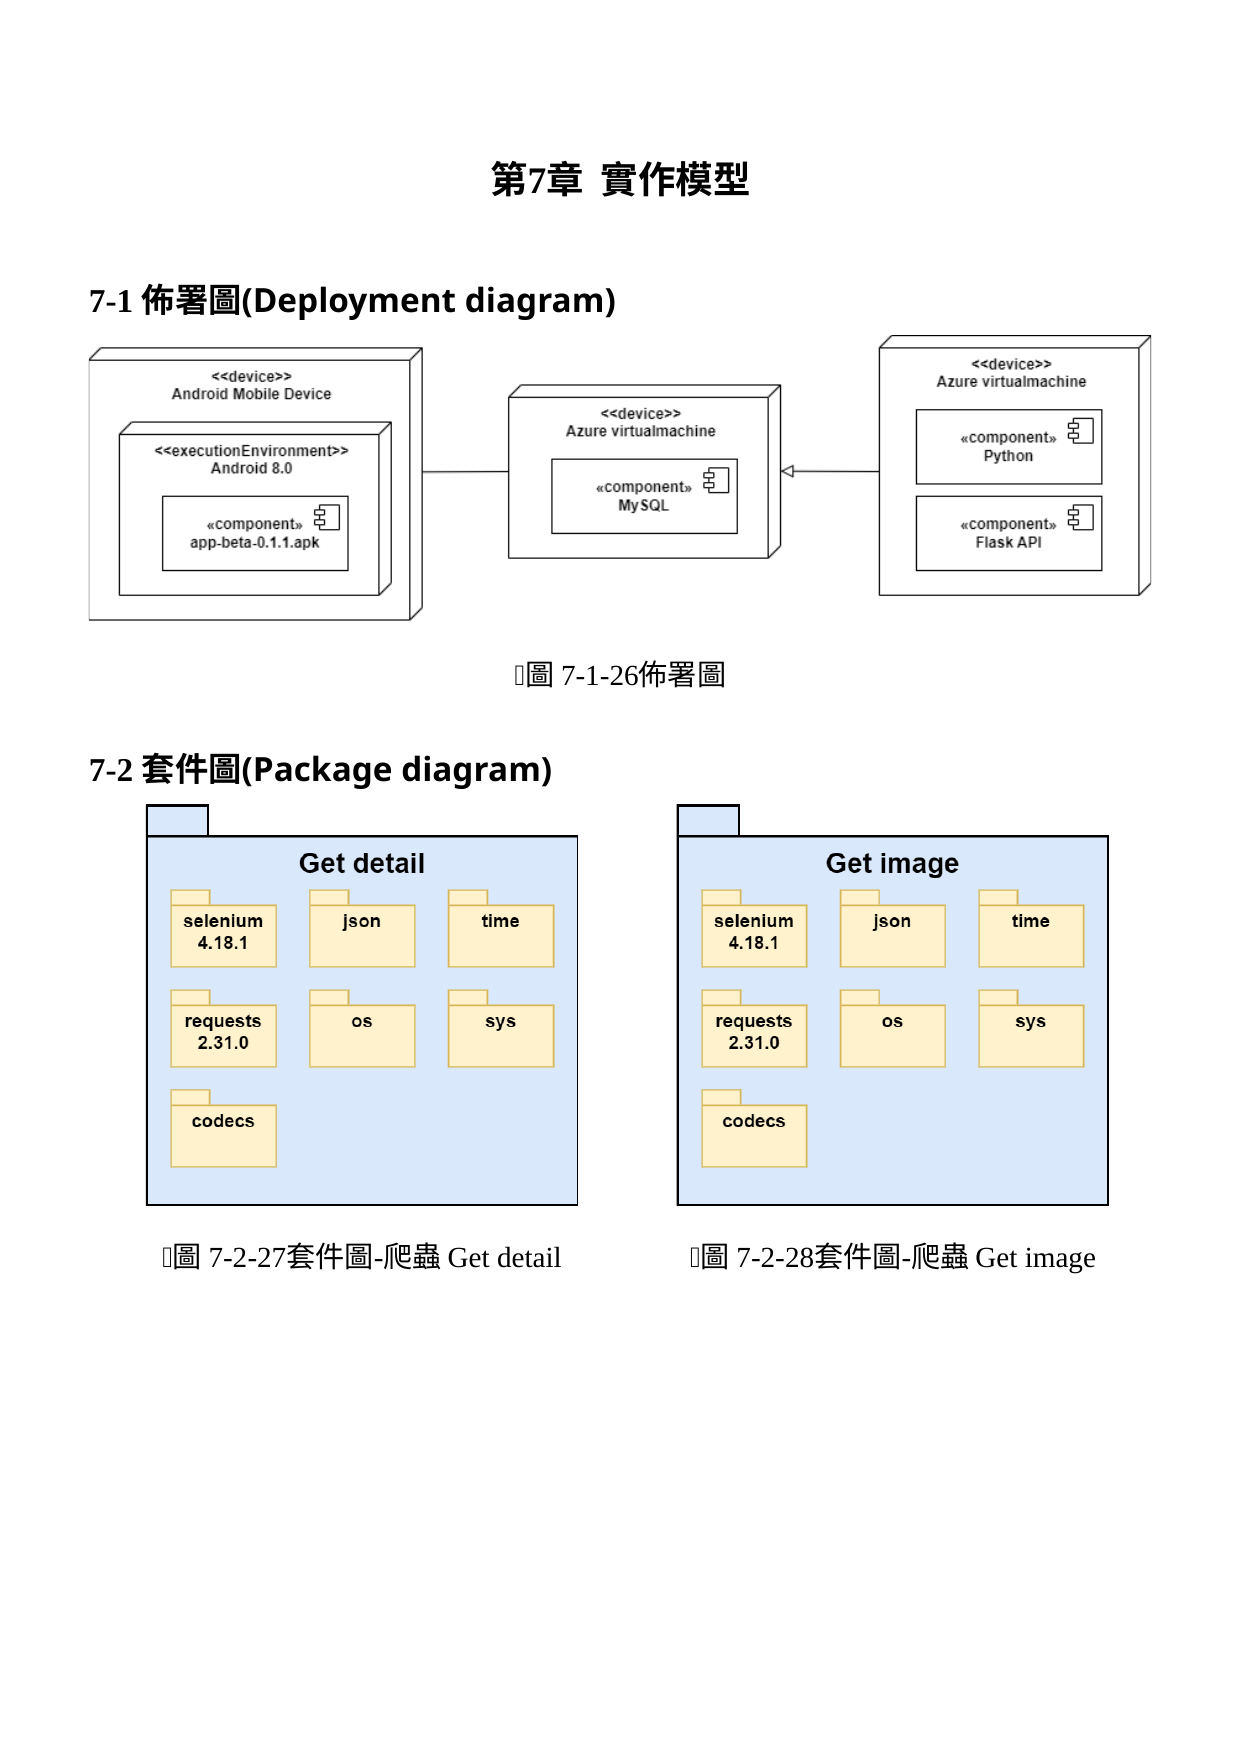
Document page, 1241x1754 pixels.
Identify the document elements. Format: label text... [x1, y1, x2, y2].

subtitle 套件圖(Package diagram) [89, 729, 1152, 804]
picture [676, 804, 1109, 1206]
subtitle 佈署圖(Deployment diagram) [89, 261, 1152, 335]
picture [145, 804, 578, 1206]
subtitle 實作模型 [89, 140, 1152, 215]
picture [88, 335, 1152, 622]
